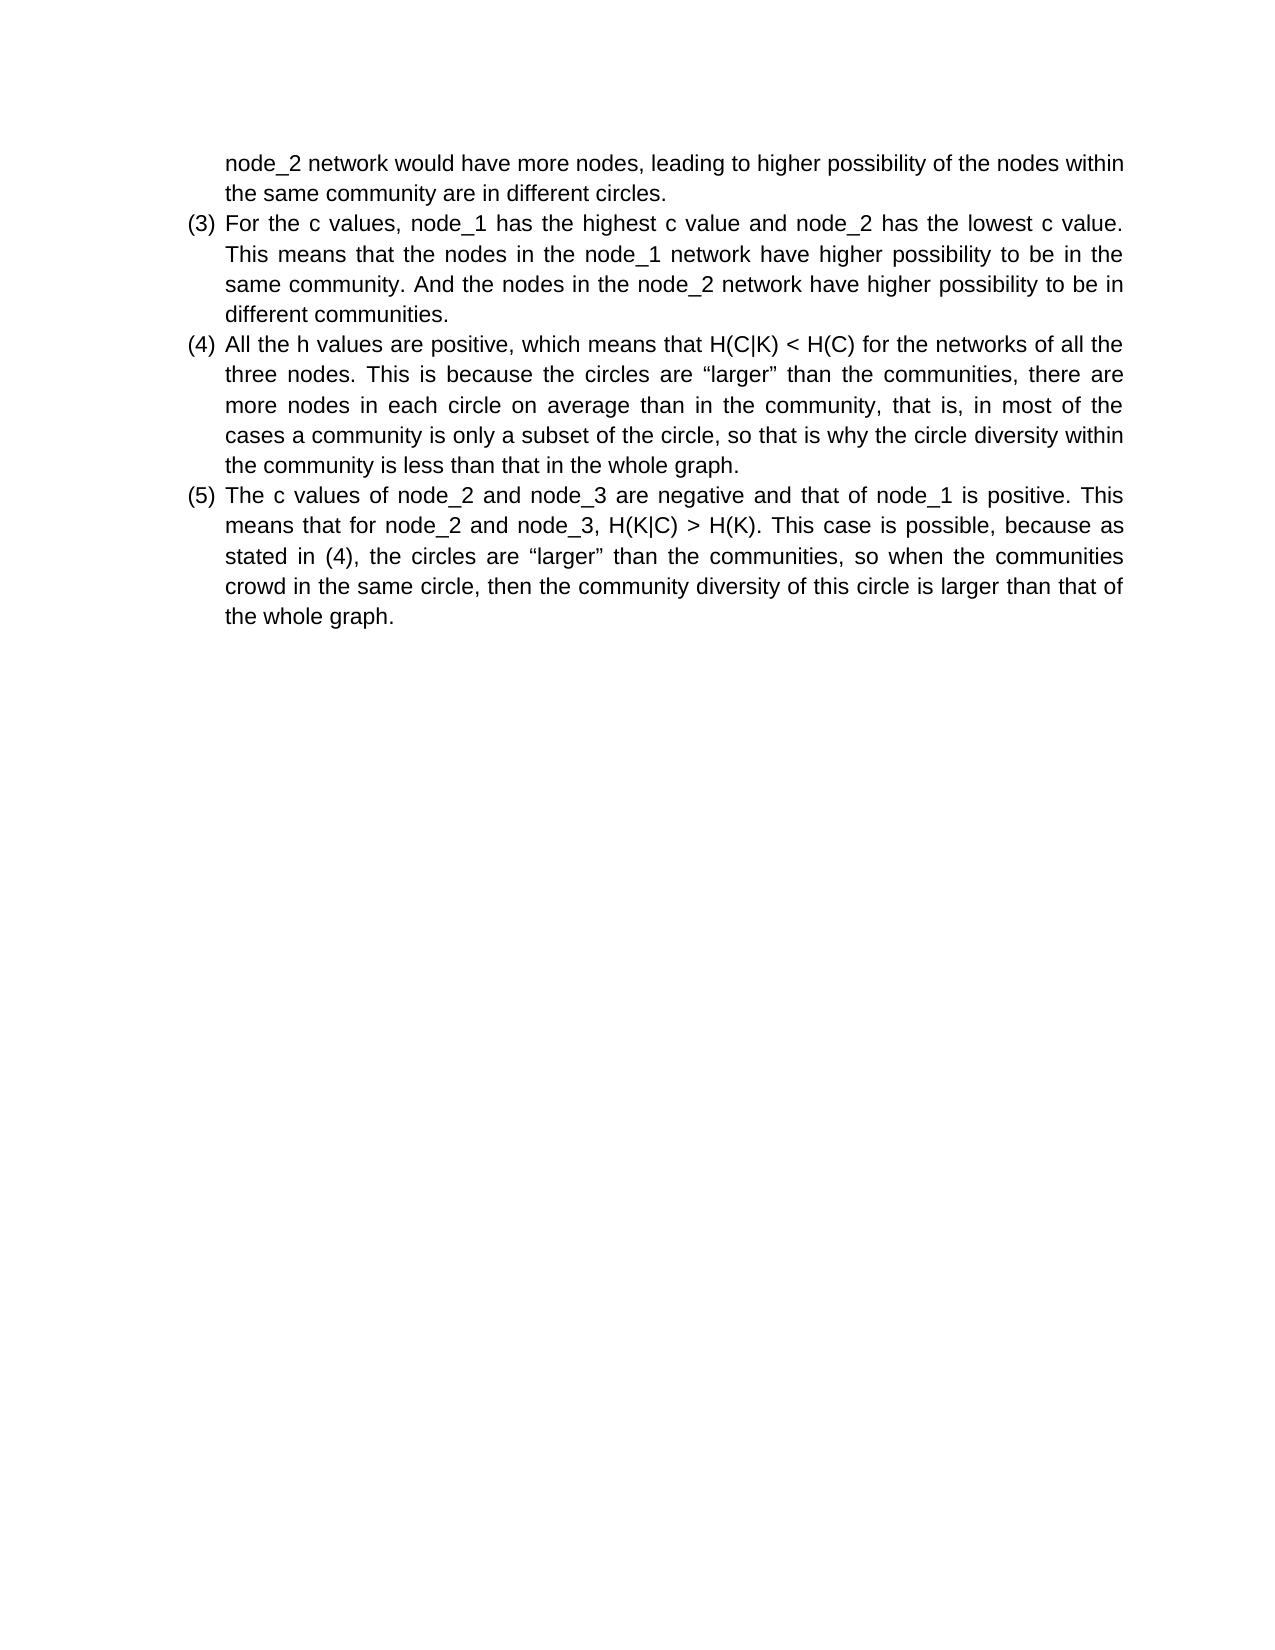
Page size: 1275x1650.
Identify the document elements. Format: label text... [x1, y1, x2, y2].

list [187, 150, 1125, 207]
list For the c values, node_1 has the highest c value and node_2 has the lowest c value. This means that the nodes in the node_1 network have higher possibility to be in the same community. And the nodes in the node_2 network have higher possibility to be in different communities. [187, 210, 1125, 327]
list The c values of node_2 and node_3 are negative and that of node_1 is positive. This means that for node_2 and node_3, H(K|C) > H(K). This case is possible, because as stated in (4), the circles are “larger” than the communities, so when the communities crowd in the same circle, then the community diversity of this circle is larger than that of the whole graph. [187, 482, 1125, 629]
list All the h values are positive, which means that H(C|K) < H(C) for the networks of all the three nodes. This is because the circles are “larger” than the communities, there are more nodes in each circle on average than in the community, that is, in most of the cases a community is only a subset of the circle, so that is why the circle diversity within the community is less than that in the whole graph. [187, 331, 1125, 478]
